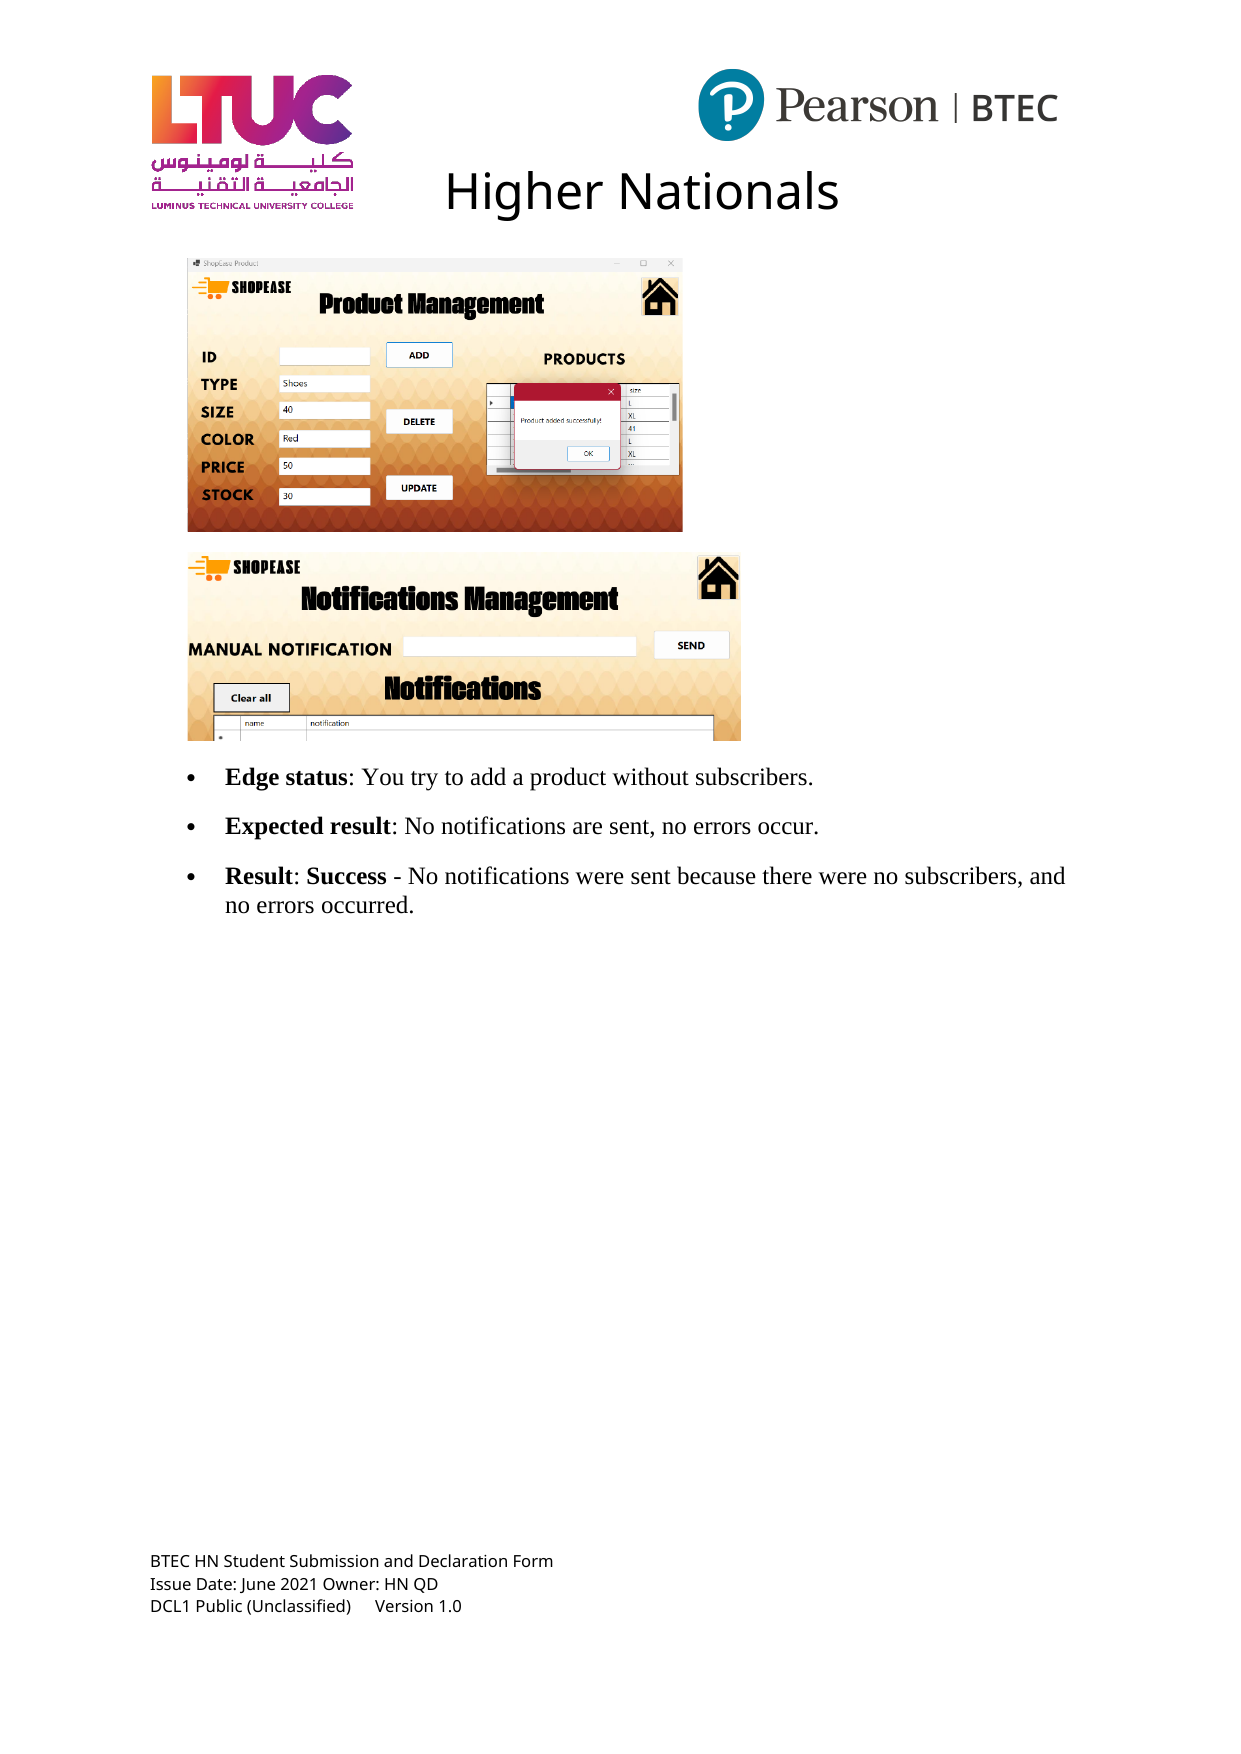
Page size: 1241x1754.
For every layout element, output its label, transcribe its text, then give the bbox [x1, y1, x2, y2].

list Result: Success - No notifications were sent because there were no subscribers, and no errors occurred. [187, 861, 1090, 918]
list Edge status: You try to add a product without subscribers. [187, 762, 1090, 791]
picture [150, 73, 354, 210]
picture [187, 258, 683, 532]
picture [690, 61, 1069, 146]
picture [187, 552, 741, 741]
list Expected result: No notifications are sent, no errors occur. [187, 811, 1090, 840]
